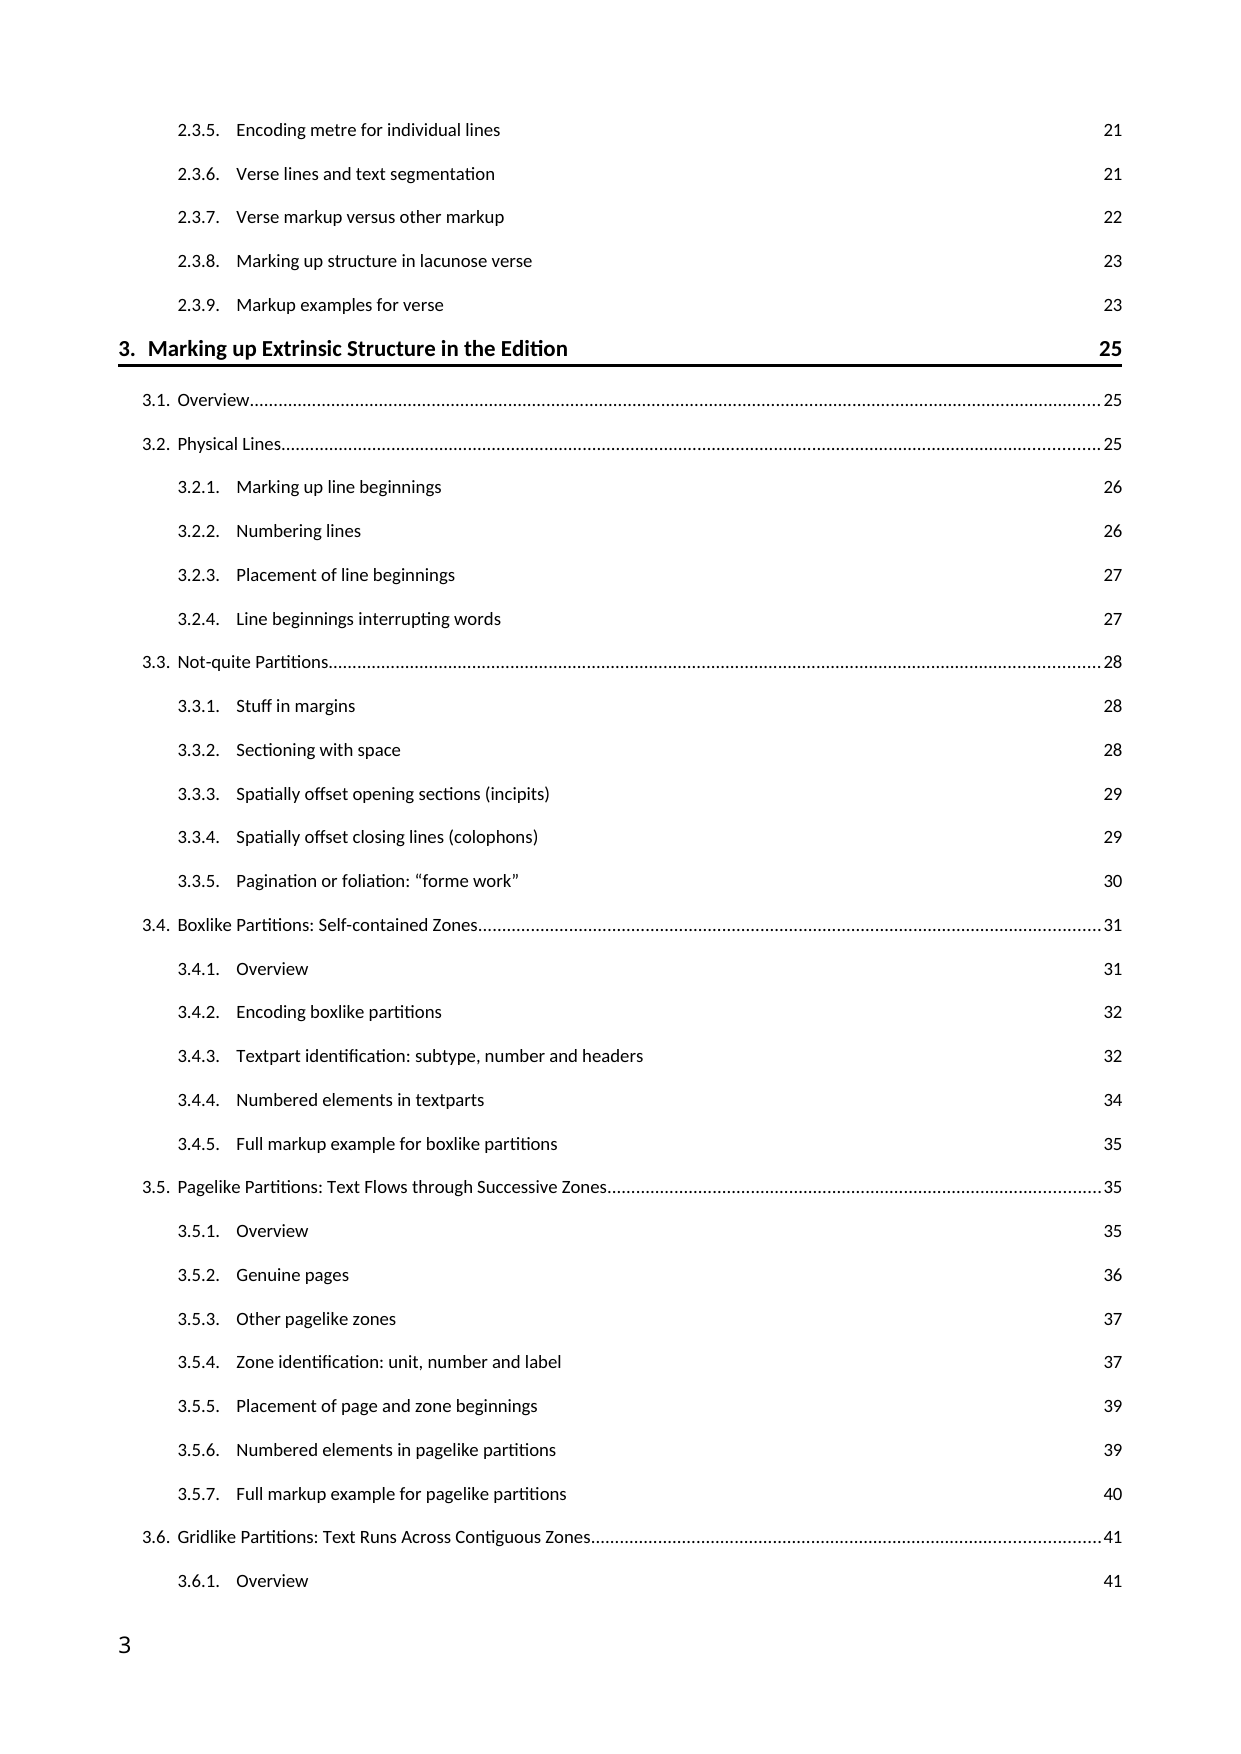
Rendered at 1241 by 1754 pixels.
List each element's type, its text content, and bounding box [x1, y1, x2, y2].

text 3.3.5. Pagination or foliation: “forme work” 30 [177, 869, 1122, 892]
text 2.3.5. Encoding metre for individual lines 21 [177, 118, 1122, 141]
text 3.4.1. Overview 31 [177, 957, 1122, 979]
text 3.5. Pagelike Partitions: Text Flows through Successive Zones 35 [142, 1175, 1122, 1198]
text 3.3.4. Spatially offset closing lines (colophons) 29 [177, 825, 1122, 848]
text 3.4.4. Numbered elements in textparts 34 [177, 1088, 1122, 1111]
text 2.3.7. Verse markup versus other markup 22 [177, 206, 1122, 228]
text 3.4.2. Encoding boxlike partitions 32 [177, 1000, 1122, 1023]
text 3.5.3. Other pagelike zones 37 [177, 1307, 1122, 1329]
text 3.3.2. Sectioning with space 28 [177, 738, 1122, 761]
text 3.2.4. Line beginnings interrupting words 27 [177, 607, 1122, 629]
text 3.2.2. Numbering lines 26 [177, 519, 1122, 542]
text 3.4.3. Textpart identification: subtype, number and headers 32 [177, 1044, 1122, 1067]
text 2.3.6. Verse lines and text segmentation 21 [177, 162, 1122, 185]
text 3.3. Not-quite Partitions 28 [142, 650, 1122, 673]
text 3.2.3. Placement of line beginnings 27 [177, 563, 1122, 586]
text 3.5.1. Overview 35 [177, 1219, 1122, 1242]
text 2.3.8. Marking up structure in lacunose verse 23 [177, 249, 1122, 272]
text 3. Marking up Extrinsic Structure in the Edition 25 [118, 337, 1122, 364]
text 3.6.1. Overview 41 [177, 1569, 1122, 1592]
text 3.2.1. Marking up line beginnings 26 [177, 475, 1122, 498]
text 3.4. Boxlike Partitions: Self-contained Zones 31 [142, 913, 1122, 936]
text 3.3.1. Stuff in margins 28 [177, 694, 1122, 717]
text 3.4.5. Full markup example for boxlike partitions 35 [177, 1132, 1122, 1154]
text 3.1. Overview 25 [142, 388, 1122, 411]
text 3.5.4. Zone identification: unit, number and label 37 [177, 1350, 1122, 1373]
text 3.5.2. Genuine pages 36 [177, 1263, 1122, 1286]
text 3.2. Physical Lines 25 [142, 432, 1122, 454]
text 3.6. Gridlike Partitions: Text Runs Across Contiguous Zones 41 [142, 1525, 1122, 1548]
text 3.5.5. Placement of page and zone beginnings 39 [177, 1394, 1122, 1417]
text 3.5.7. Full markup example for pagelike partitions 40 [177, 1482, 1122, 1504]
text 2.3.9. Markup examples for verse 23 [177, 293, 1122, 316]
text 3.5.6. Numbered elements in pagelike partitions 39 [177, 1438, 1122, 1461]
text 3.3.3. Spatially offset opening sections (incipits) 29 [177, 782, 1122, 804]
